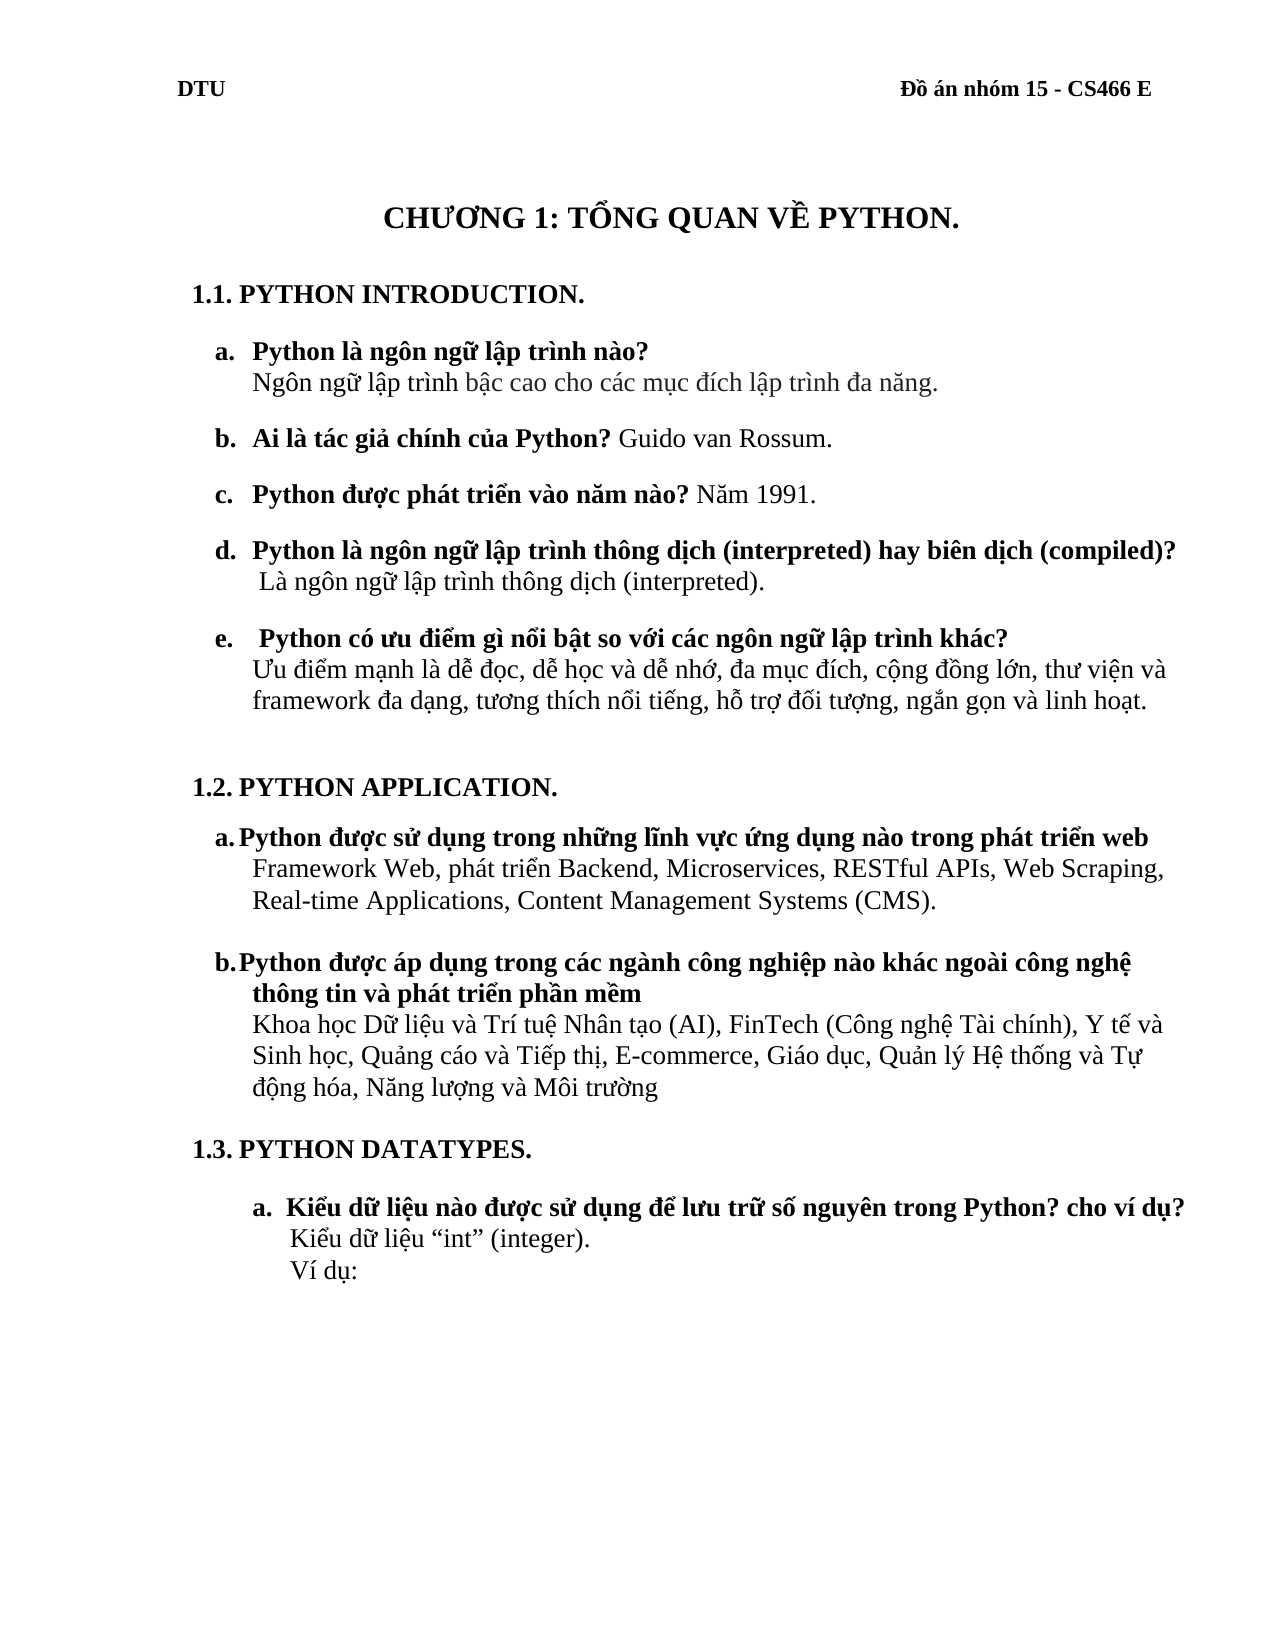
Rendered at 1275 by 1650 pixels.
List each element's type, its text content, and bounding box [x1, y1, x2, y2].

list Python có ưu điểm gì nổi bật so với các ngôn ngữ lập trình khác? Ưu điểm mạnh là dễ đọc, dễ học và dễ nhớ, đa mục đích, cộng đồng lớn, thư viện và framework đa dạng, tương thích nổi tiếng, hỗ trợ đối tượng, ngắn gọn và linh hoạt. [214, 622, 1186, 715]
list Python được phát triển vào năm nào? Năm 1991. [214, 478, 1186, 509]
list Python là ngôn ngữ lập trình nào? Ngôn ngữ lập trình bậc cao cho các mục đích lập trình đa năng. [214, 335, 1186, 397]
text a. Kiểu dữ liệu nào được sử dụng để lưu trữ số nguyên trong Python? cho ví dụ? Kiểu dữ liệu “int” (integer). Ví dụ: [252, 1191, 1186, 1285]
list Python là ngôn ngữ lập trình thông dịch (interpreted) hay biên dịch (compiled)? Là ngôn ngữ lập trình thông dịch (interpreted). [214, 534, 1186, 597]
subtitle PYTHON APPLICATION. [192, 771, 1186, 802]
list Python được áp dụng trong các ngành công nghiệp nào khác ngoài công nghệ thông tin và phát triển phần mềm Khoa học Dữ liệu và Trí tuệ Nhân tạo (AI), FinTech (Công nghệ Tài chính), Y tế và Sinh học, Quảng cáo và Tiếp thị, E-commerce, Giáo dục, Quản lý Hệ thống và Tự động hóa, Năng lượng và Môi trường [214, 946, 1186, 1102]
subtitle CHƯƠNG 1: TỔNG QUAN VỀ PYTHON. [191, 200, 1152, 236]
list Ai là tác giả chính của Python? Guido van Rossum. [214, 422, 1186, 453]
subtitle PYTHON INTRODUCTION. [192, 279, 1186, 310]
list Python được sử dụng trong những lĩnh vực ứng dụng nào trong phát triển web Framework Web, phát triển Backend, Microservices, RESTful APIs, Web Scraping, Real-time Applications, Content Management Systems (CMS). [214, 821, 1186, 915]
subtitle PYTHON DATATYPES. [192, 1133, 1186, 1164]
